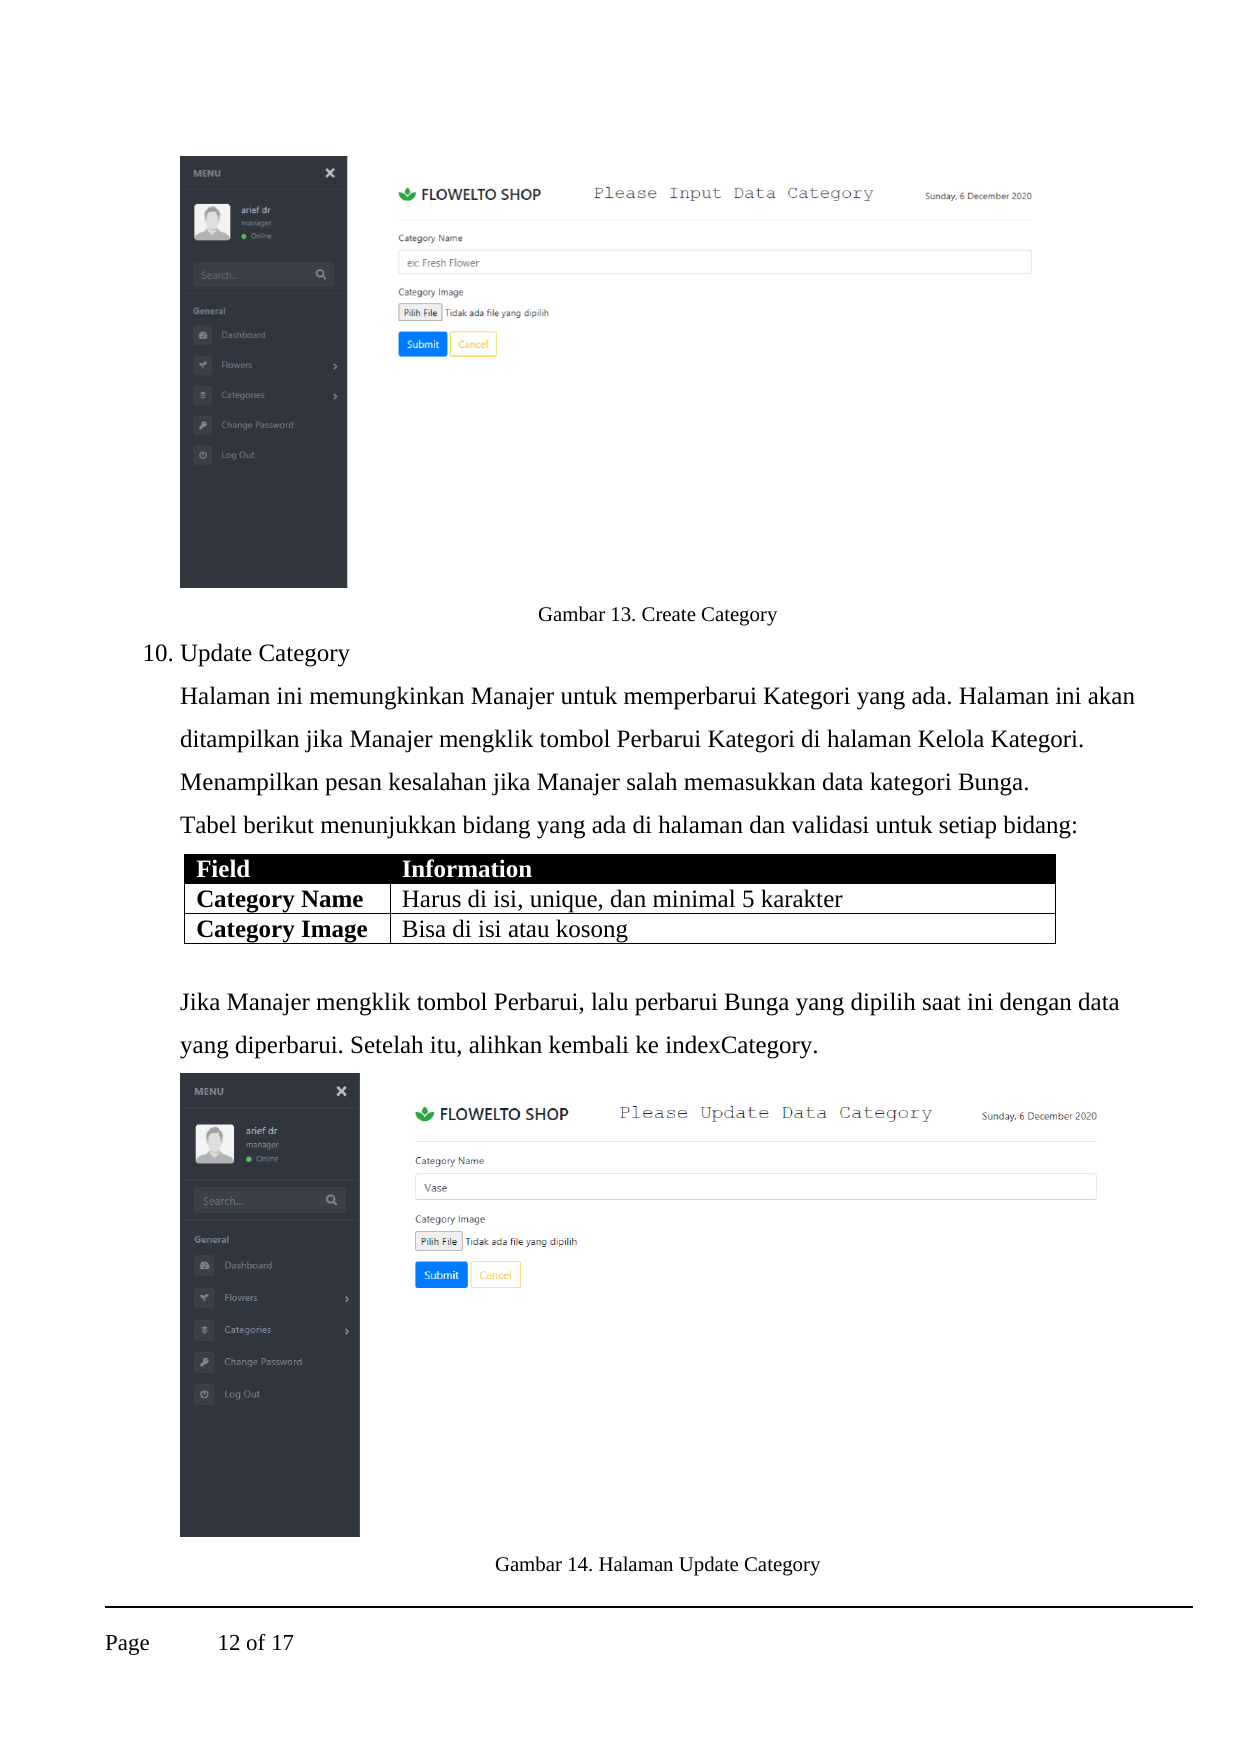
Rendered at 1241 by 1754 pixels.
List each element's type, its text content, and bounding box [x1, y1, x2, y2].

list Tabel berikut menunjukkan bidang yang ada di halaman dan validasi untuk setiap bidang: [180, 810, 1135, 839]
table_cell Bisa di isi atau kosong [391, 914, 1055, 943]
list Halaman ini memungkinkan Manajer untuk memperbarui Kategori yang ada. Halaman ini akan ditampilkan jika Manajer mengklik tombol Perbarui Kategori di halaman Kelola Kategori. Menampilkan pesan kesalahan jika Manajer salah memasukkan data kategori Bunga. [180, 681, 1135, 796]
table_cell Harus di isi, unique, dan minimal 5 karakter [391, 884, 1055, 913]
list Gambar 13. Create Category [180, 602, 1135, 626]
picture [180, 1073, 1124, 1537]
list Gambar 14. Halaman Update Category [180, 1551, 1135, 1576]
table_cell Category Name [185, 884, 390, 913]
picture [180, 156, 1057, 588]
list Update Category [142, 638, 1135, 667]
table_header Field [185, 855, 390, 883]
list Jika Manajer mengklik tombol Perbarui, lalu perbarui Bunga yang dipilih saat ini dengan data yang diperbarui. Setelah itu, alihkan kembali ke indexCategory. [180, 987, 1135, 1059]
table_cell Category Image [185, 914, 390, 943]
table_header Information [391, 855, 1055, 883]
